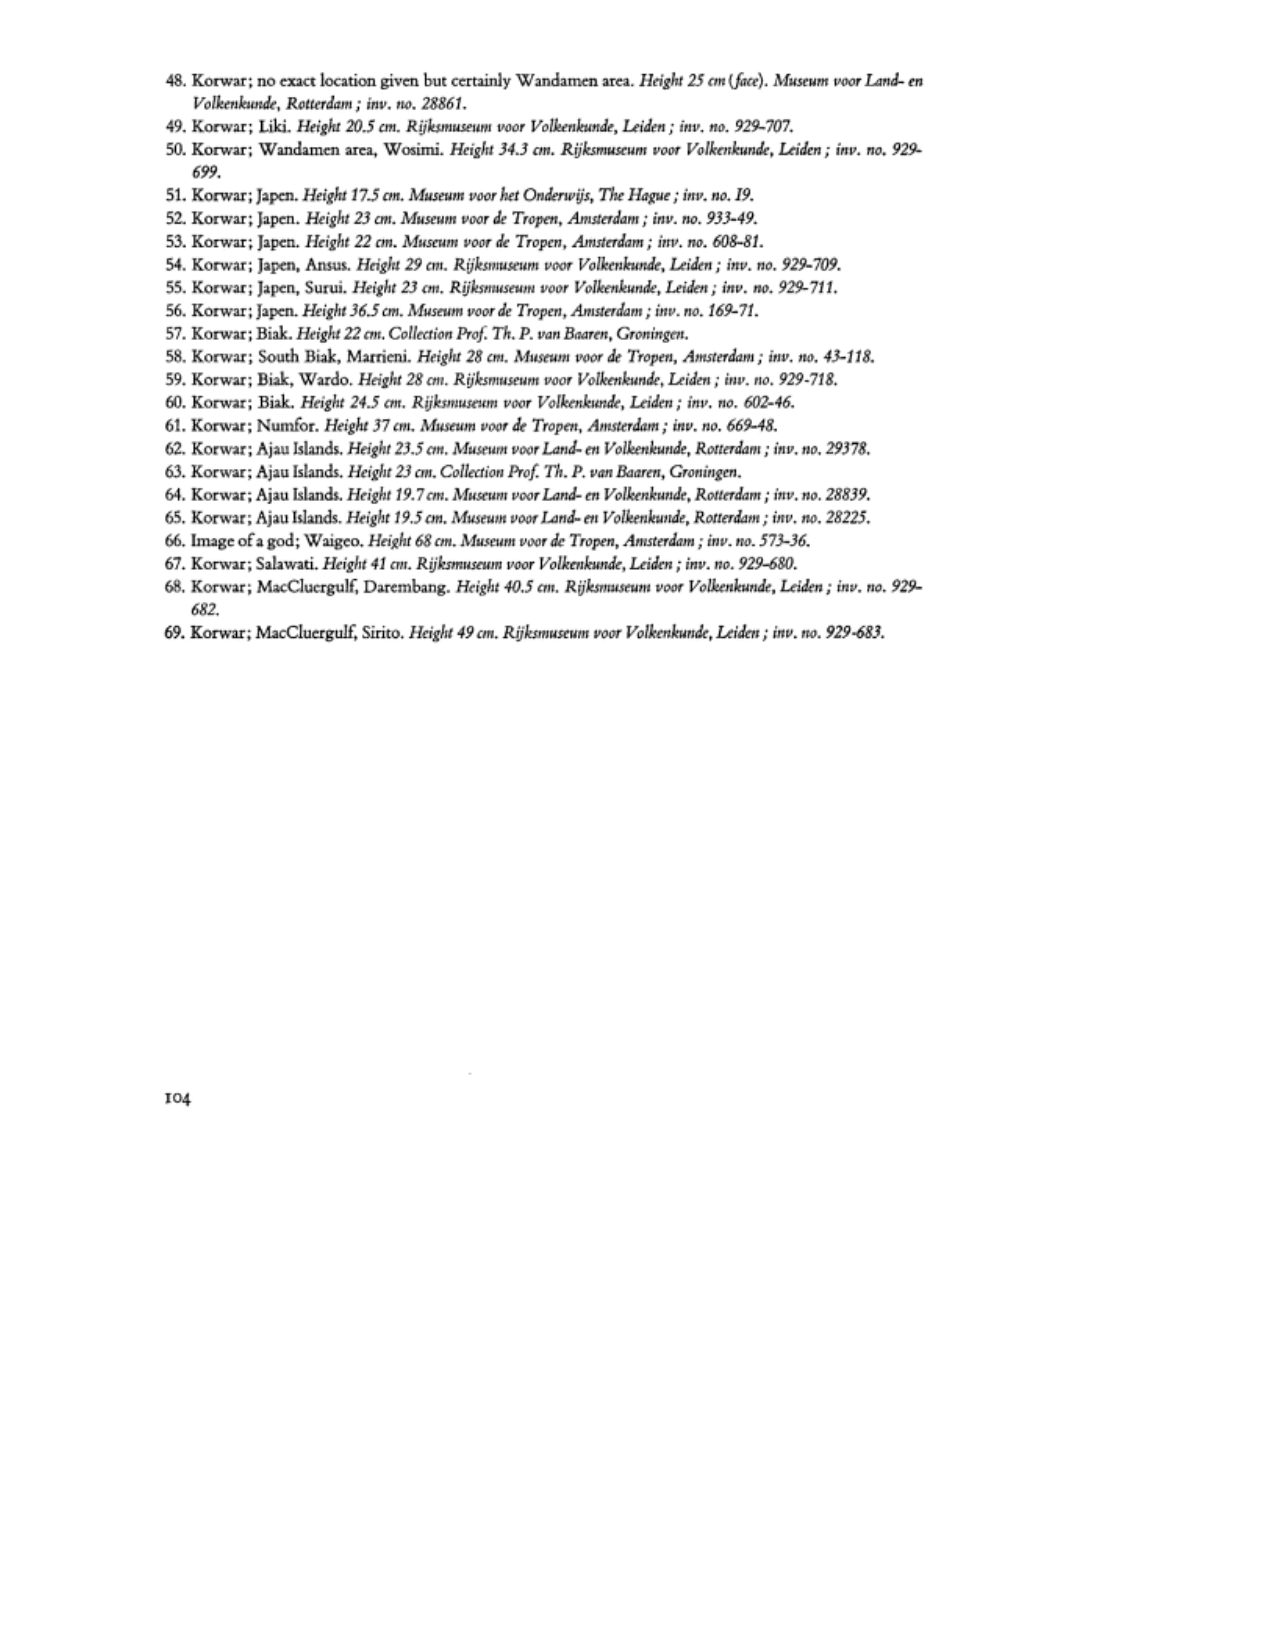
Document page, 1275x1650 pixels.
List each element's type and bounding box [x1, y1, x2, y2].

picture [150, 60, 960, 1117]
